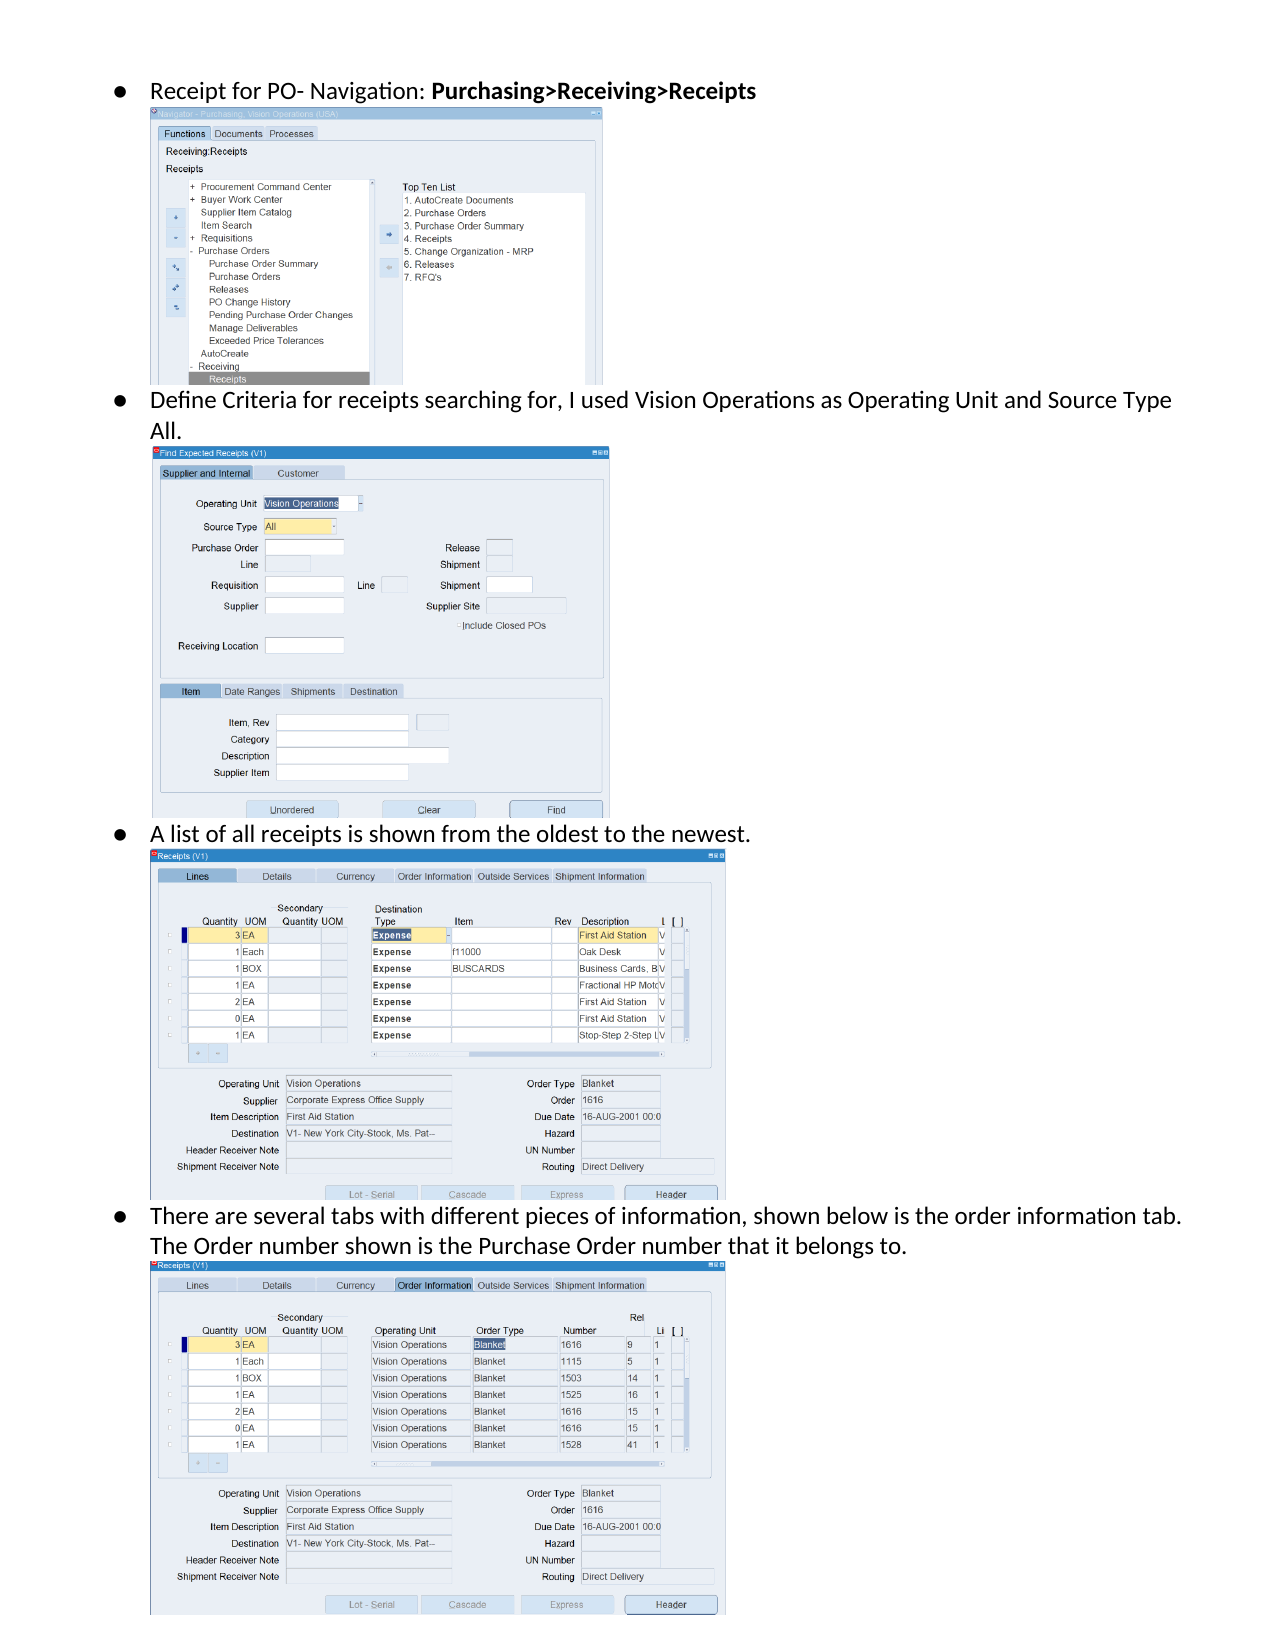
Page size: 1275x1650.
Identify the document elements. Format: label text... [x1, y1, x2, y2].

list Define Criteria for receipts searching for, I used Vision Operations as Operating Unit and Source Type All. [112, 384, 1200, 446]
picture [150, 105, 604, 385]
picture [150, 848, 727, 1200]
picture [150, 445, 611, 818]
picture [150, 1261, 729, 1615]
